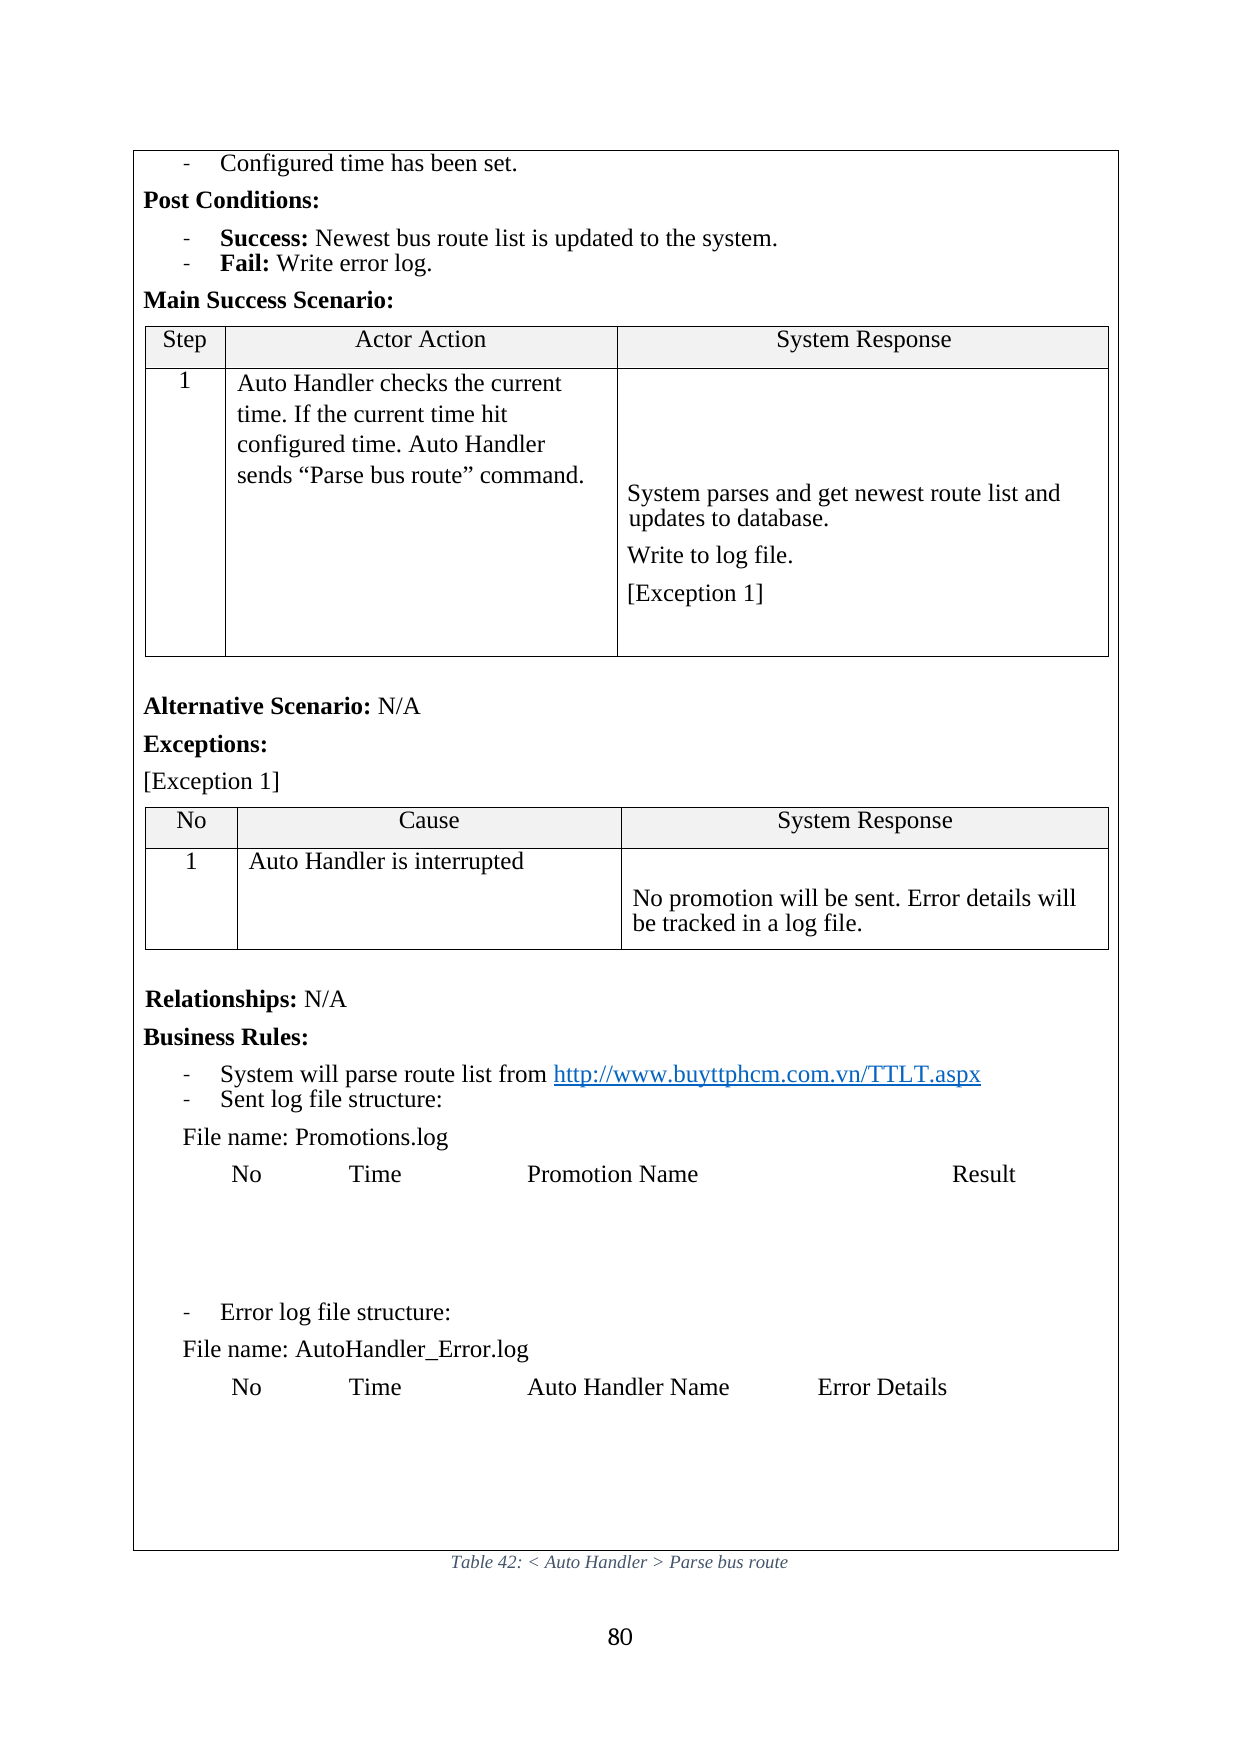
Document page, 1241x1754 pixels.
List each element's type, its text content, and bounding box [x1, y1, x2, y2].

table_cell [134, 151, 1118, 1550]
